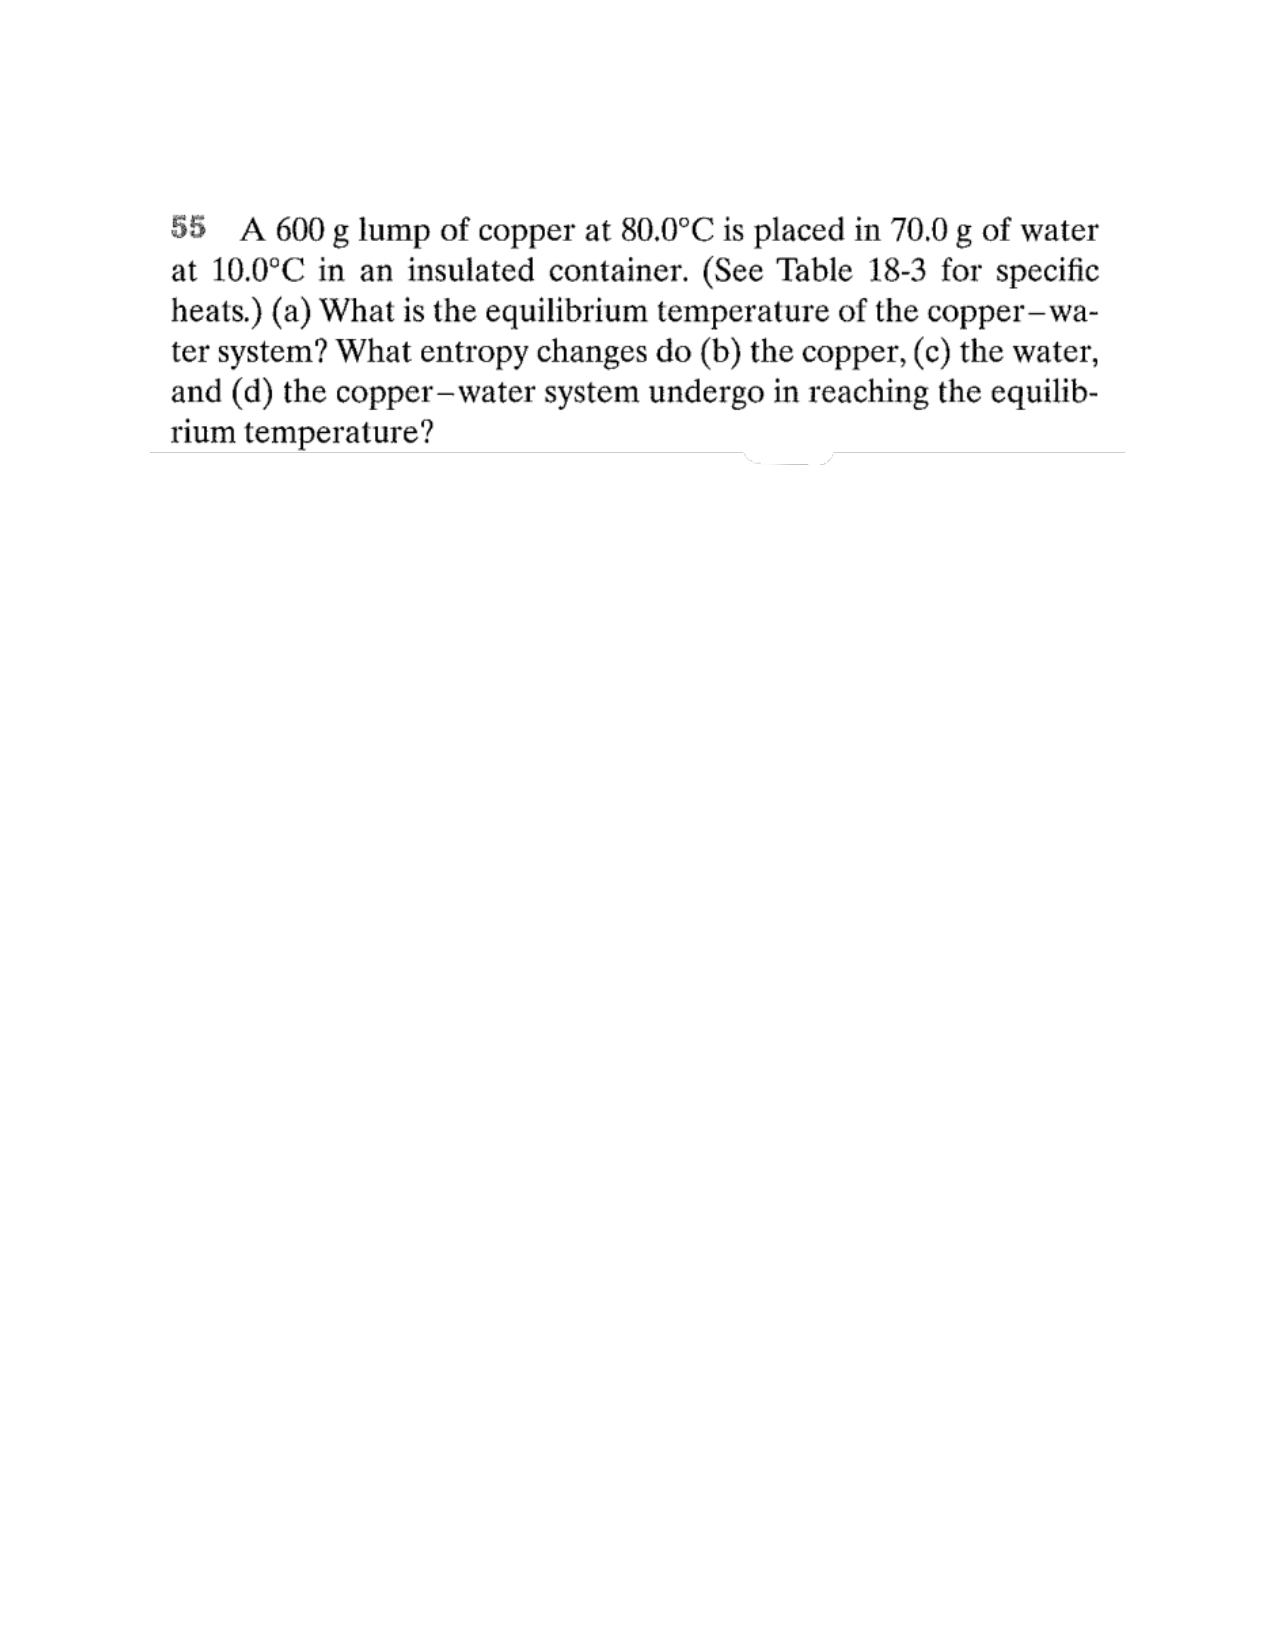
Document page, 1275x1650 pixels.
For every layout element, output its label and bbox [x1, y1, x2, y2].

picture [150, 196, 1125, 466]
